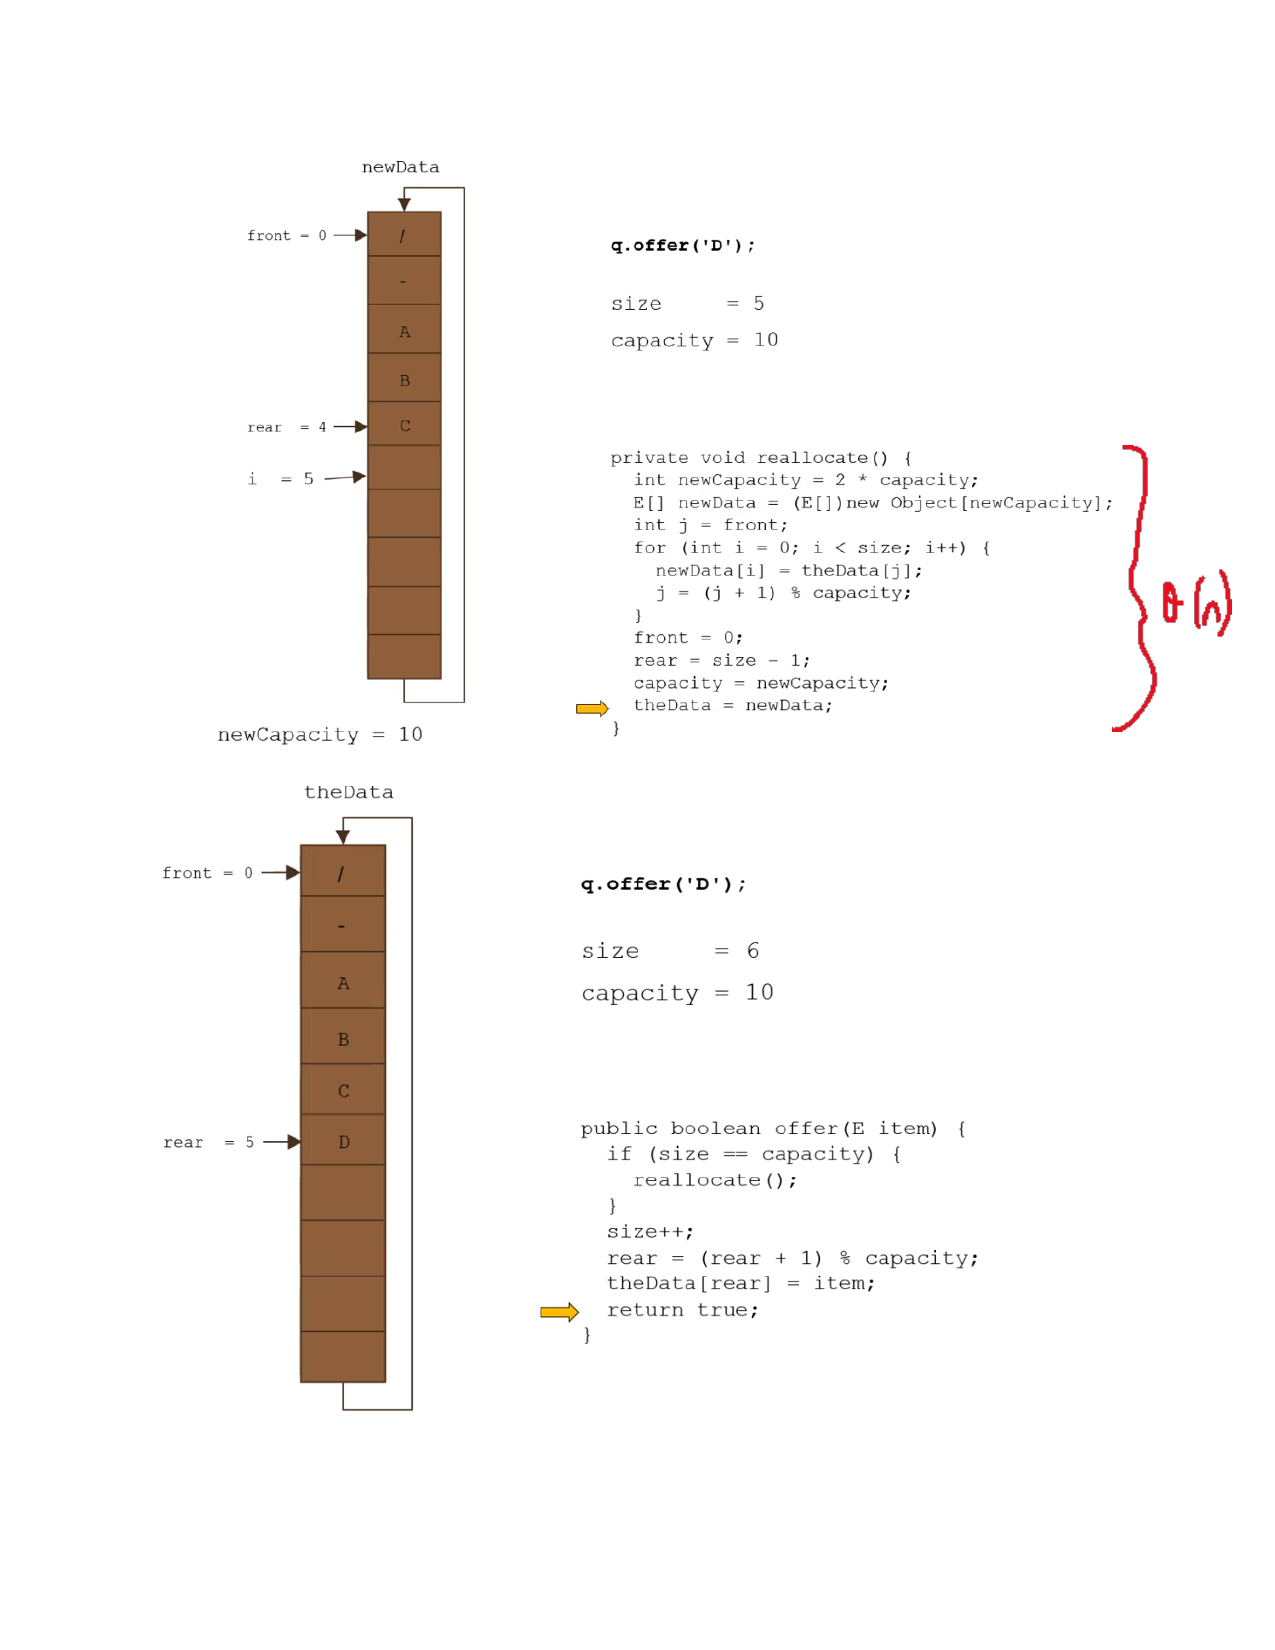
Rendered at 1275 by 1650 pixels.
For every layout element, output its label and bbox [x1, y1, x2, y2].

picture [150, 784, 1125, 1424]
picture [150, 150, 1232, 766]
